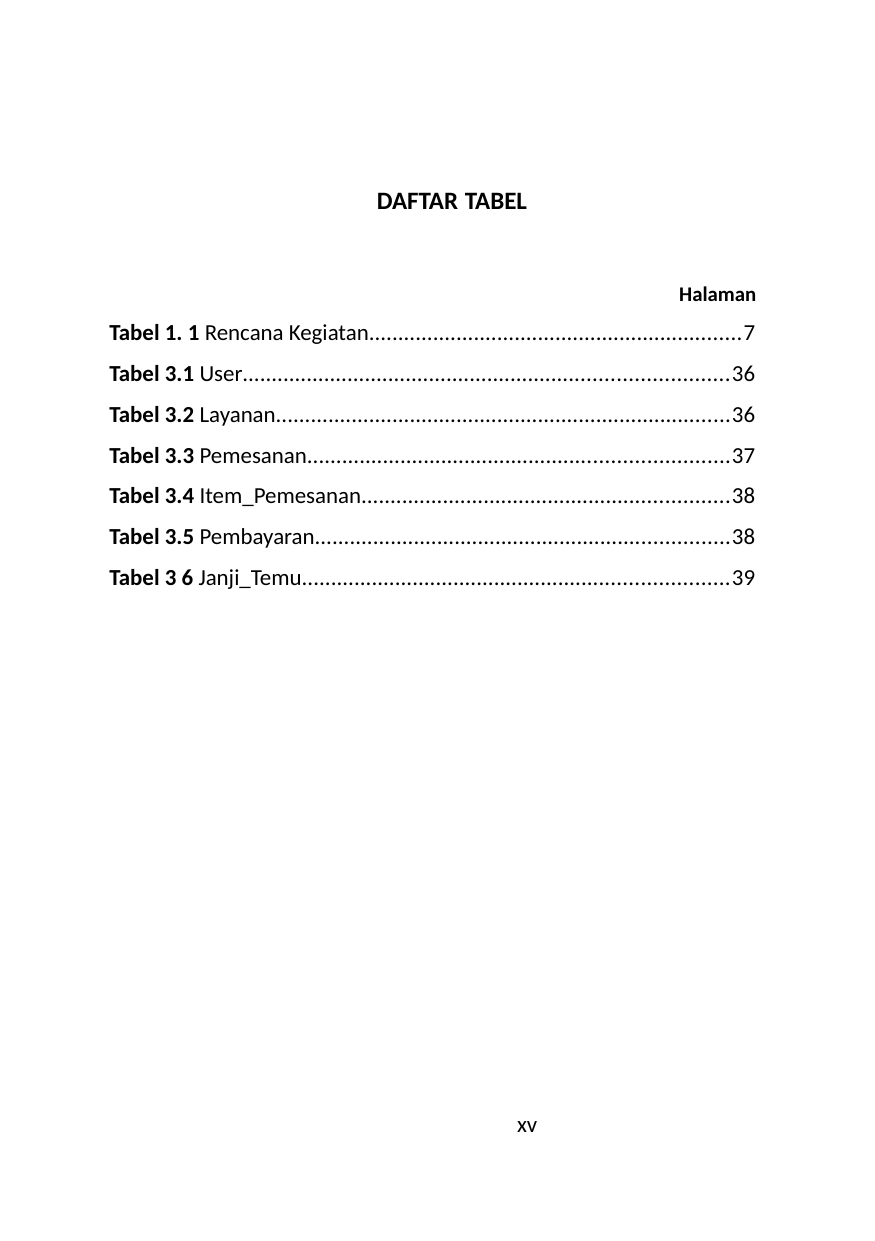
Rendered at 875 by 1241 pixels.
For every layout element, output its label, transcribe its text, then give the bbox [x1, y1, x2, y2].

text Tabel 3 6 Janji_Temu 39 [109, 563, 756, 591]
text Halaman [298, 281, 756, 306]
subtitle DAFTAR TABEL [148, 185, 756, 216]
text Tabel 3.1 User 36 [109, 359, 756, 387]
text Tabel 3.5 Pembayaran 38 [109, 522, 756, 550]
text Tabel 3.4 Item_Pemesanan 38 [109, 482, 756, 509]
text Tabel 3.2 Layanan 36 [109, 400, 756, 428]
text Tabel 3.3 Pemesanan 37 [109, 441, 756, 469]
